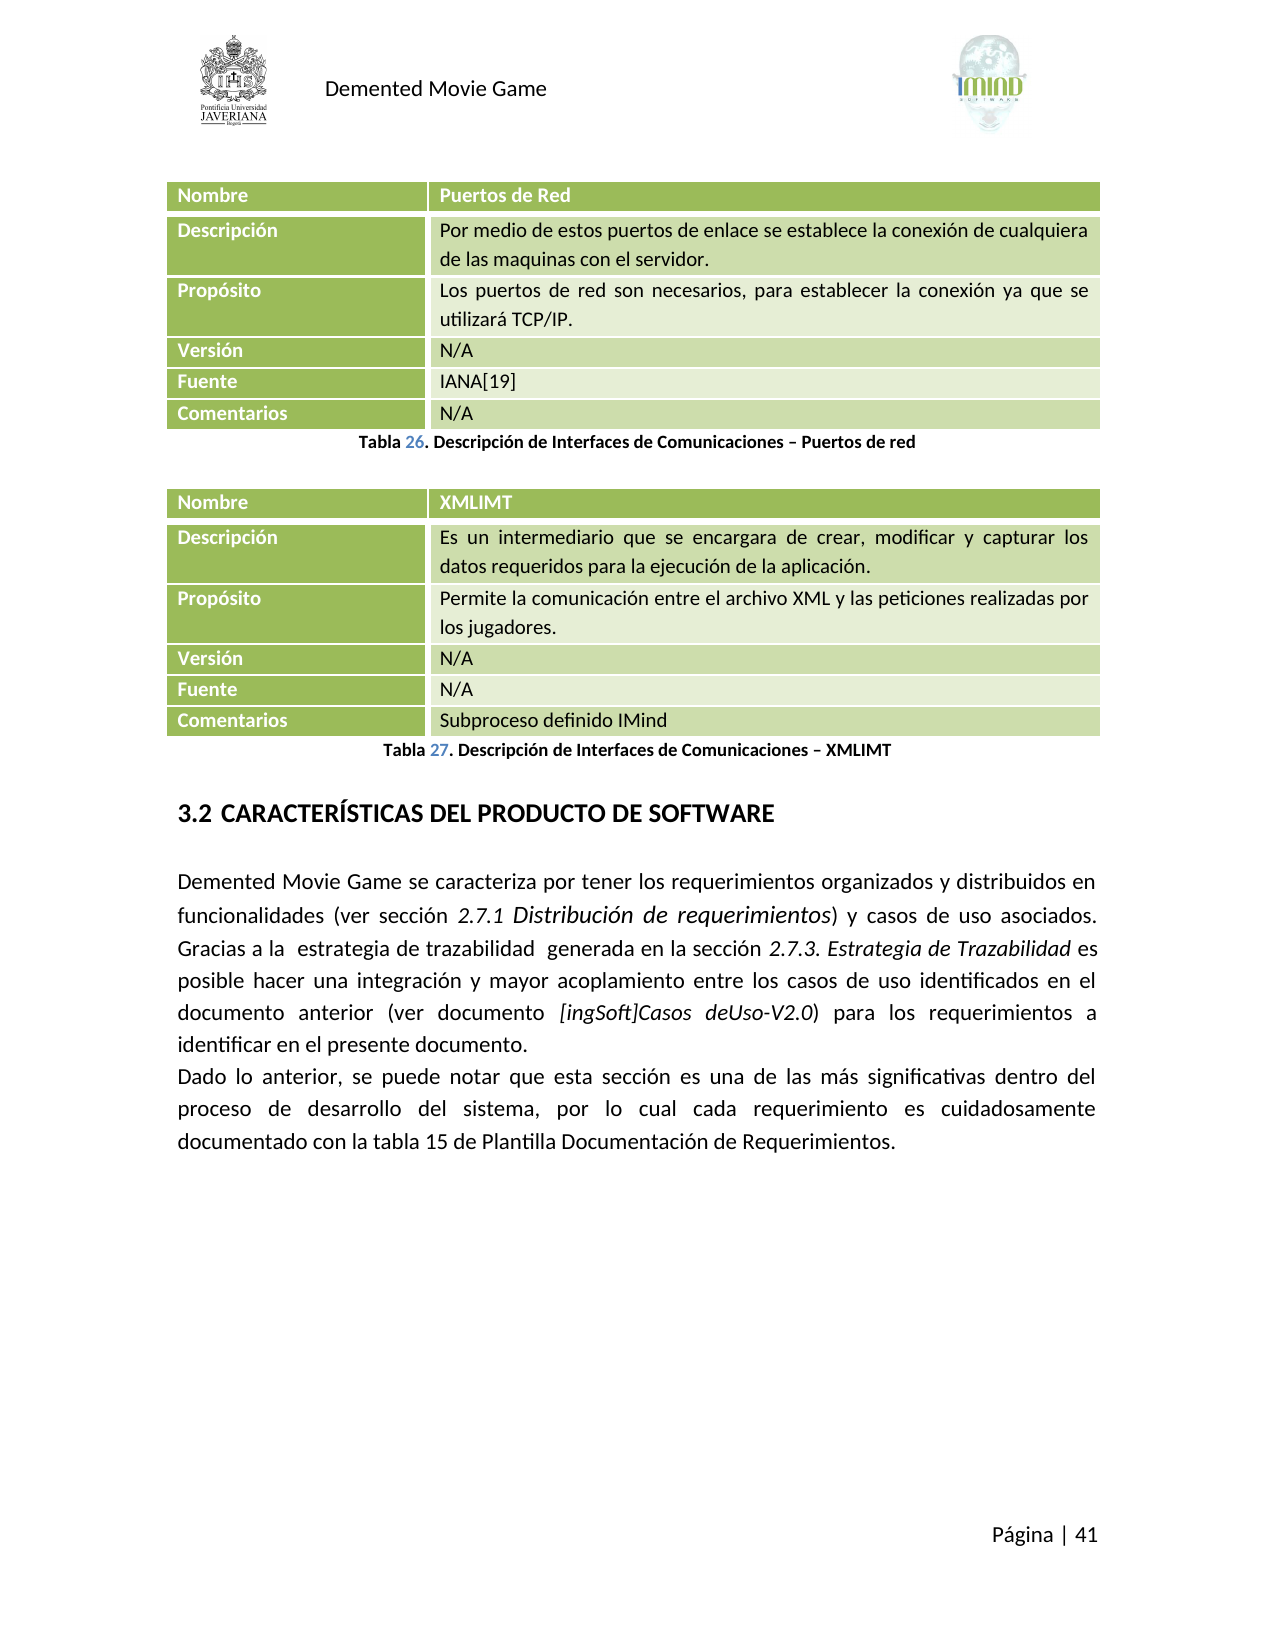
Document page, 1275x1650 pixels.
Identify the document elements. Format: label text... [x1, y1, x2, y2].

table_cell Es un intermediario que se encargara de crear, modificar y capturar los datos requeridos para la ejecución de la aplicación. [431, 525, 1100, 583]
table_cell Fuente [167, 369, 425, 398]
text Tabla 26. Descripción de Interfaces de Comunicaciones – Puertos de red [177, 431, 1098, 454]
table_cell Los puertos de red son necesarios, para establecer la conexión ya que se utilizará TCP/IP. [431, 278, 1100, 336]
picture [951, 35, 1033, 138]
table_cell IANA[19] [431, 369, 1100, 398]
text Dado lo anterior, se puede notar que esta sección es una de las más significativas dentro del proceso de desarrollo del sistema, por lo cual cada requerimiento es cuidadosamente documentado con la tabla 15 de Plantilla Documentación de Requerimientos. [177, 1062, 1098, 1155]
table_cell N/A [431, 645, 1100, 674]
text Tabla 27. Descripción de Interfaces de Comunicaciones – XMLIMT [177, 738, 1098, 761]
table_cell N/A [431, 338, 1100, 367]
table_cell Versión [167, 645, 425, 674]
table_cell N/A [431, 400, 1100, 429]
table_cell Versión [167, 338, 425, 367]
table_cell Fuente [167, 676, 425, 705]
table_cell Propósito [167, 278, 425, 336]
table_cell Subproceso definido IMind [431, 707, 1100, 736]
subtitle CARACTERÍSTICAS DEL PRODUCTO DE SOFTWARE [177, 797, 1098, 830]
table_header Nombre [167, 182, 427, 211]
table_cell Por medio de estos puertos de enlace se establece la conexión de cualquiera de las maquinas con el servidor. [431, 217, 1100, 275]
table_cell Comentarios [167, 400, 425, 429]
table_header Puertos de Red [429, 182, 1100, 211]
table_cell Descripción [167, 525, 425, 583]
table_cell Propósito [167, 585, 425, 643]
table_cell Permite la comunicación entre el archivo XML y las peticiones realizadas por los jugadores. [431, 585, 1100, 643]
table_header XMLIMT [429, 489, 1100, 518]
picture [200, 35, 267, 126]
table_header Nombre [167, 489, 427, 518]
table_cell Descripción [167, 217, 425, 275]
table_cell Comentarios [167, 707, 425, 736]
table_cell N/A [431, 676, 1100, 705]
